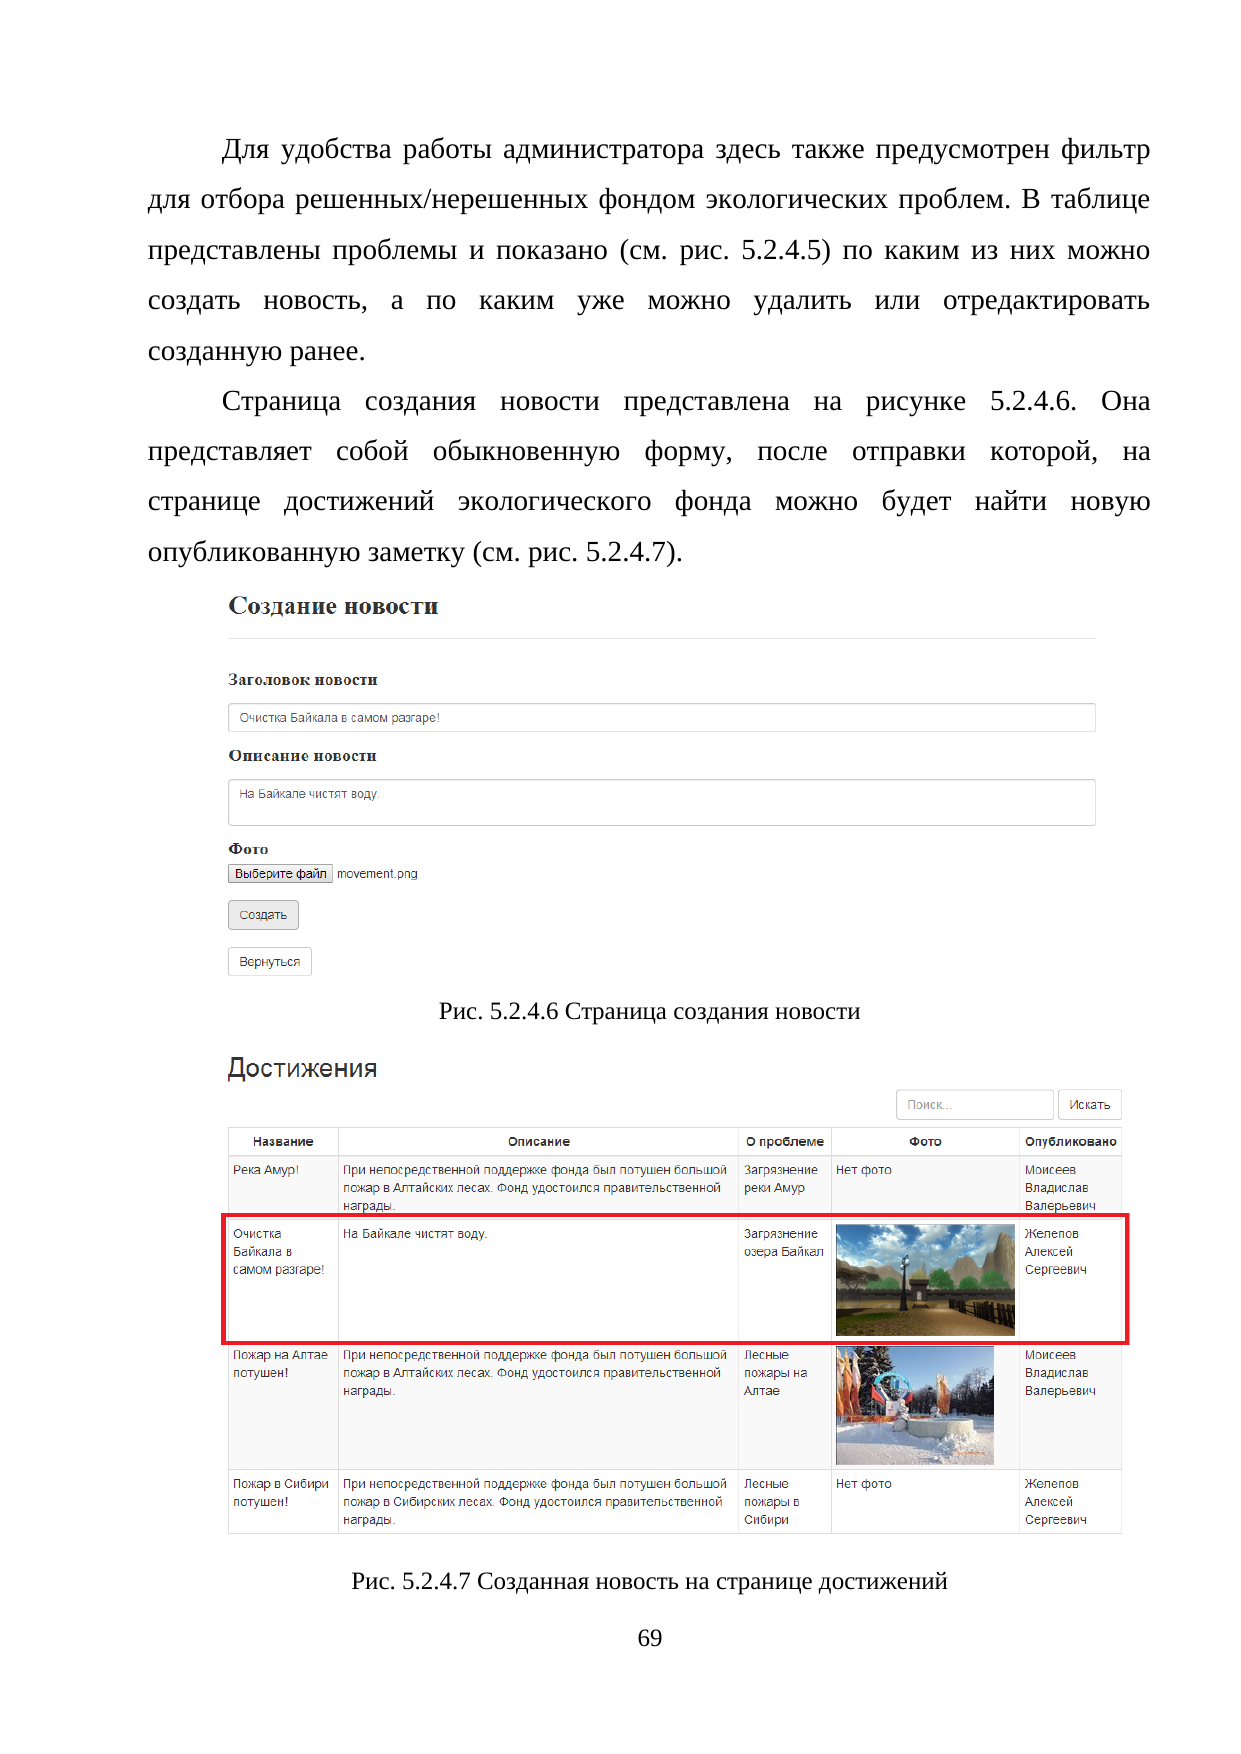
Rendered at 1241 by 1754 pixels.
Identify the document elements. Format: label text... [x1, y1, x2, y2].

text Страница создания новости представлена на рисунке 5.2.4.6. Она представляет собой обыкновенную форму, после отправки которой, на странице достижений экологического фонда можно будет найти новую опубликованную заметку (см. рис. 5.2.4.7). [148, 383, 1152, 567]
text Рис. 5.2.4.6 Страница создания новости [148, 996, 1152, 1025]
text Для удобства работы администратора здесь также предусмотрен фильтр для отбора решенных/нерешенных фондом экологических проблем. В таблице представлены проблемы и показано (см. рис. 5.2.4.5) по каким из них можно создать новость, а по каким уже можно удалить или отредактировать созданную ранее. [148, 131, 1152, 366]
text Рис. 5.2.4.7 Созданная новость на странице достижений [148, 1566, 1152, 1595]
picture [221, 584, 1109, 982]
picture [221, 1039, 1138, 1552]
